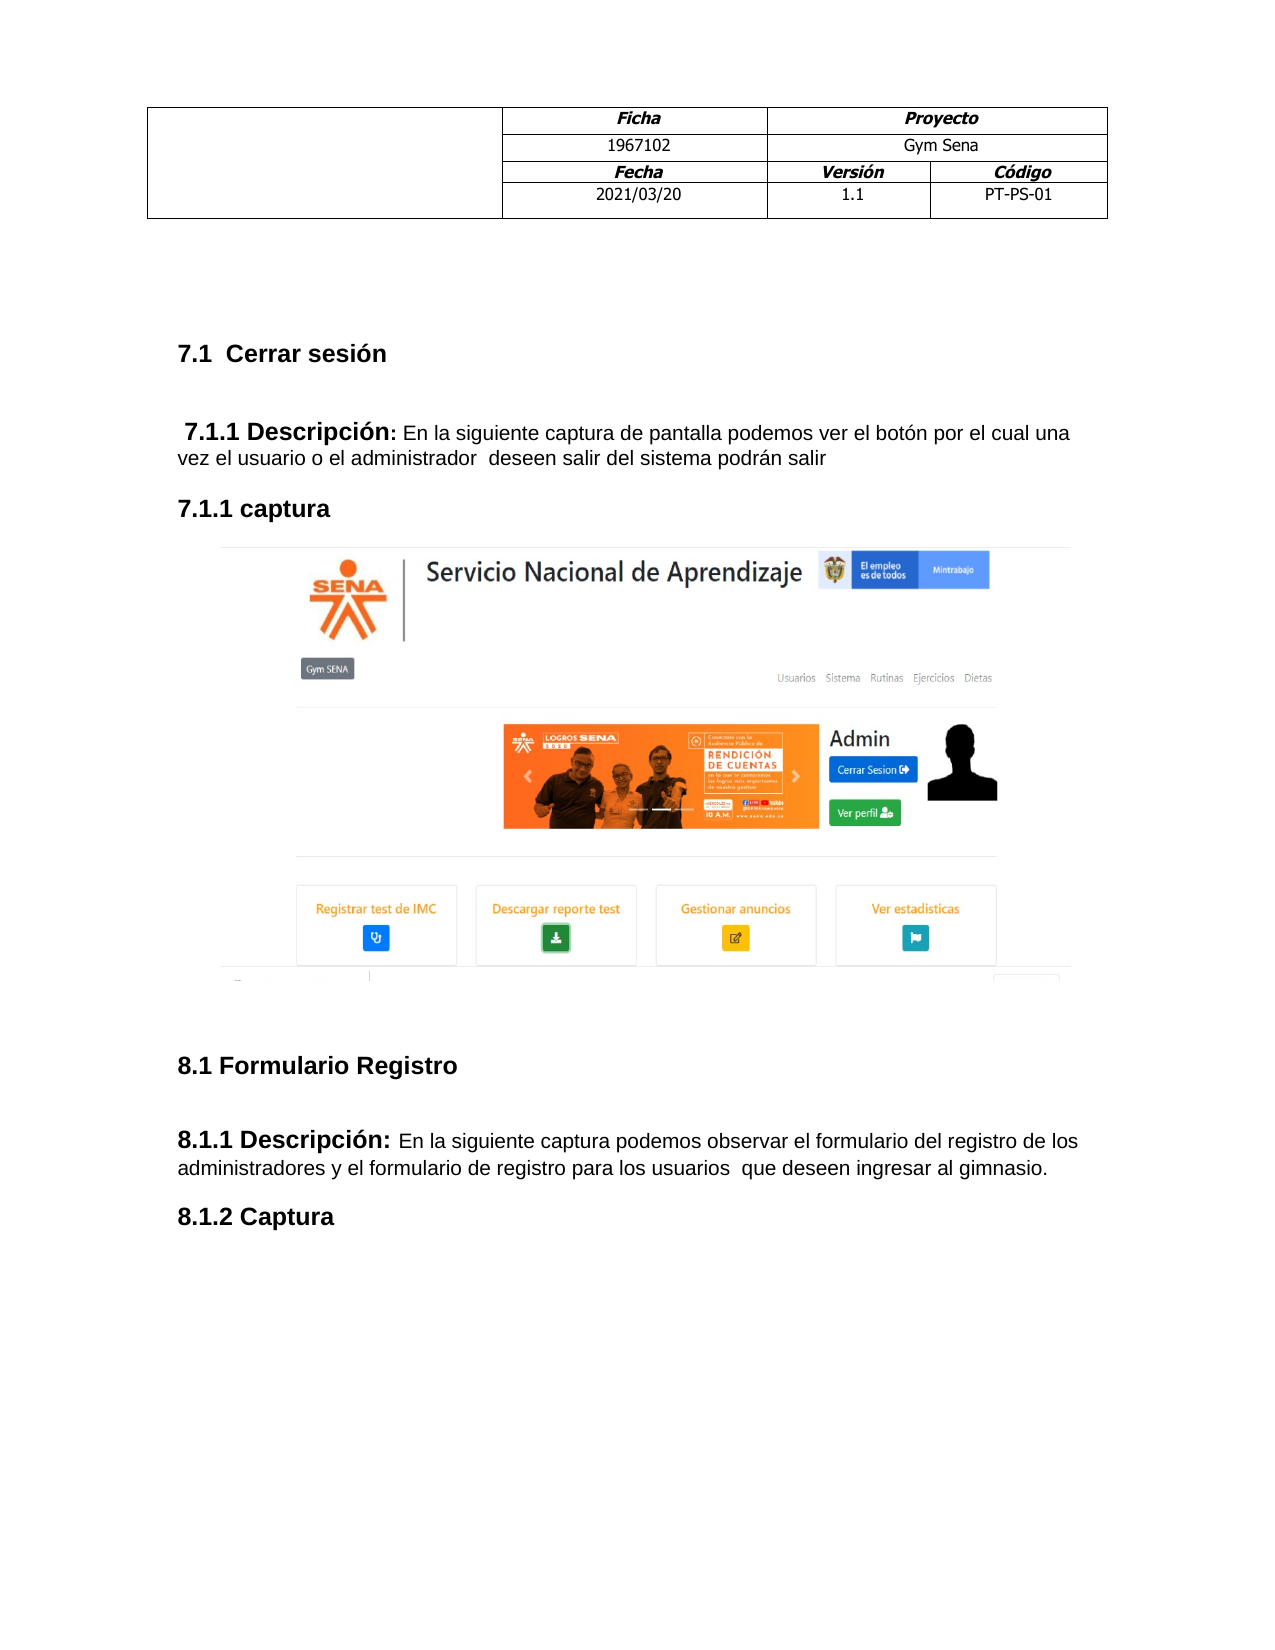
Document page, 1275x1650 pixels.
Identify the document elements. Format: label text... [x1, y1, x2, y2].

text 8.1.2 Captura [177, 1202, 1098, 1231]
text 7.1.1 captura [177, 494, 1098, 523]
picture [220, 546, 1071, 981]
text 8.1 Formulario Registro [177, 1051, 1098, 1080]
text 8.1.1 Descripción: En la siguiente captura podemos observar el formulario del registro de los administradores y el formulario de registro para los usuarios que deseen ingresar al gimnasio. [177, 1125, 1098, 1179]
subtitle 7.1 Cerrar sesión [177, 339, 1098, 368]
text 7.1.1 Descripción: En la siguiente captura de pantalla podemos ver el botón por el cual una vez el usuario o el administrador deseen salir del sistema podrán salir [177, 417, 1098, 470]
